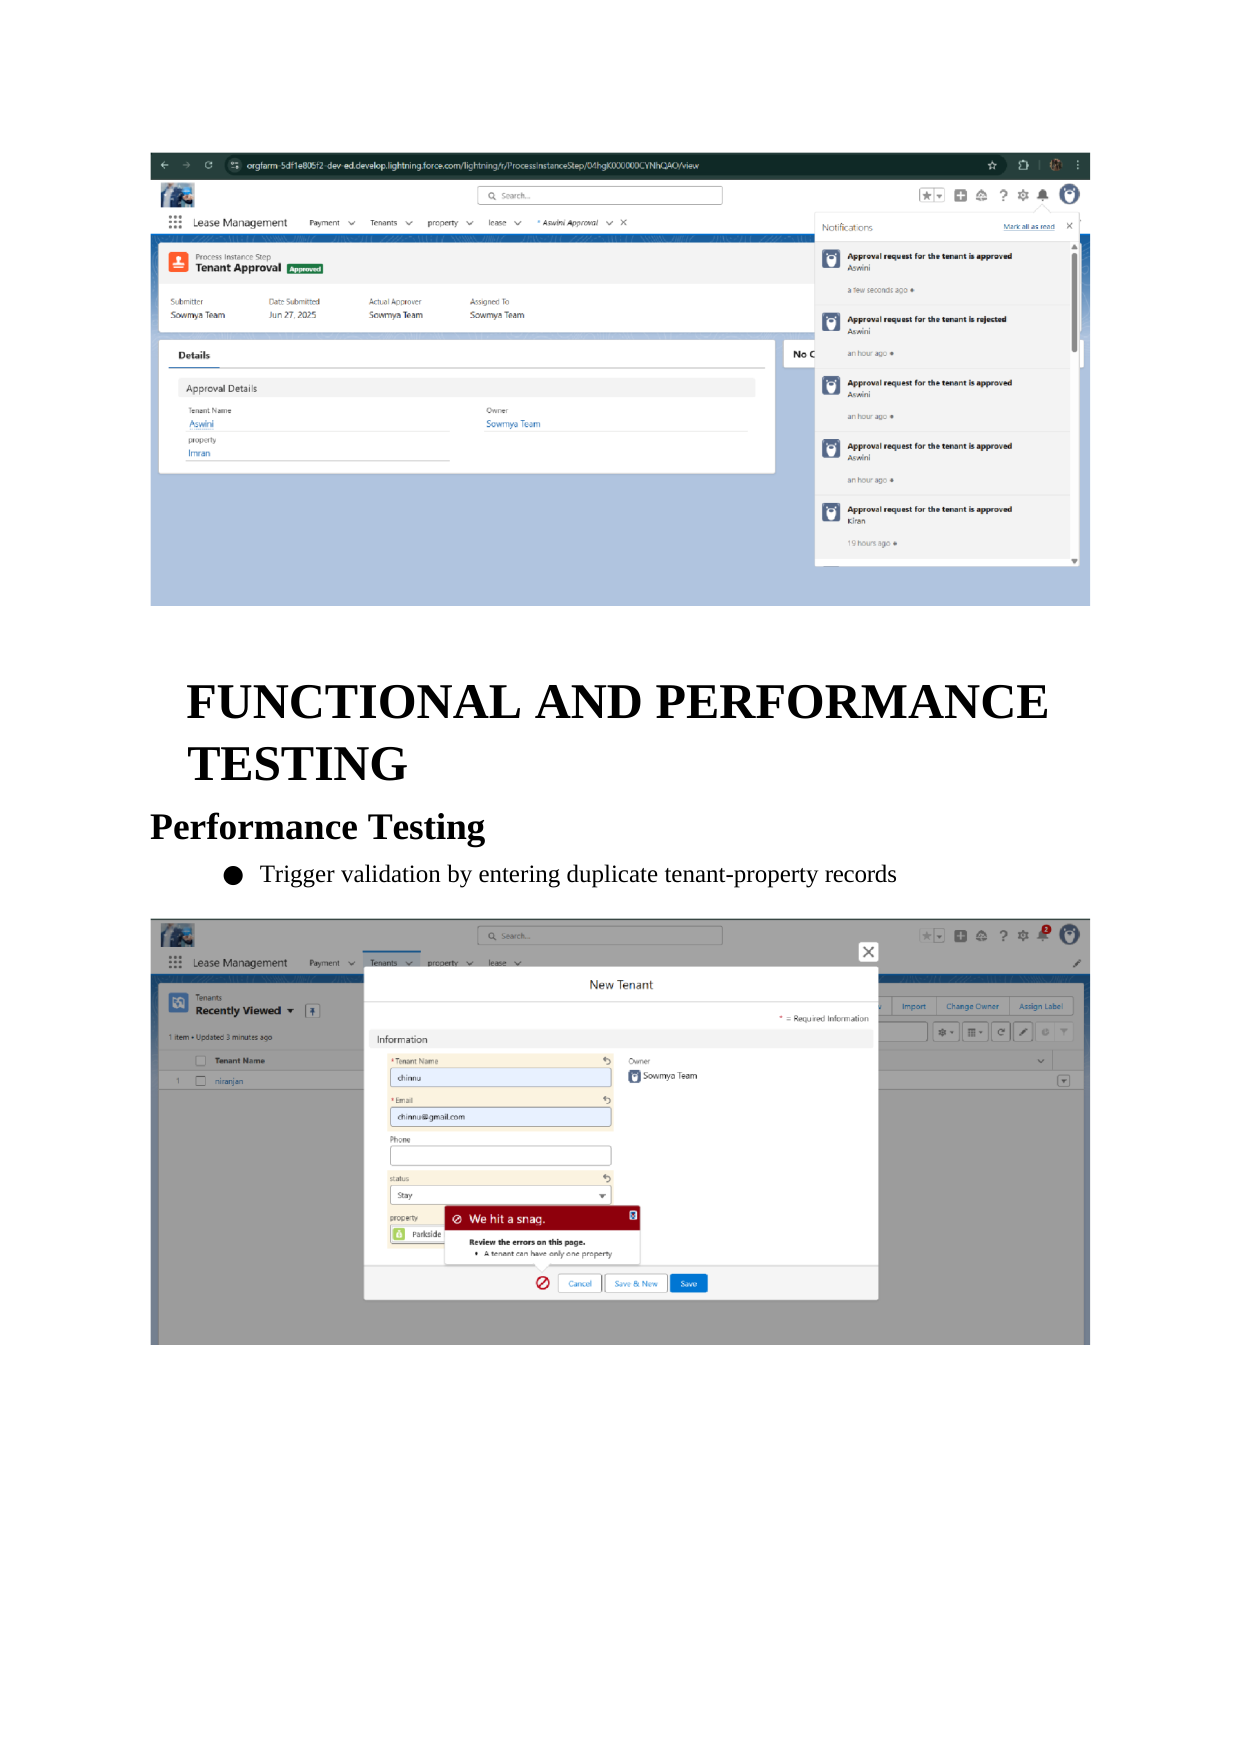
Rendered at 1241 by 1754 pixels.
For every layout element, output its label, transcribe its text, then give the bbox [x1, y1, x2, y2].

subtitle FUNCTIONAL AND PERFORMANCE TESTING [186, 672, 1090, 792]
list Trigger validation by entering duplicate tenant-property records [222, 856, 1090, 890]
picture [150, 918, 1091, 1345]
subtitle Performance Testing [150, 804, 1090, 848]
picture [150, 152, 1091, 606]
